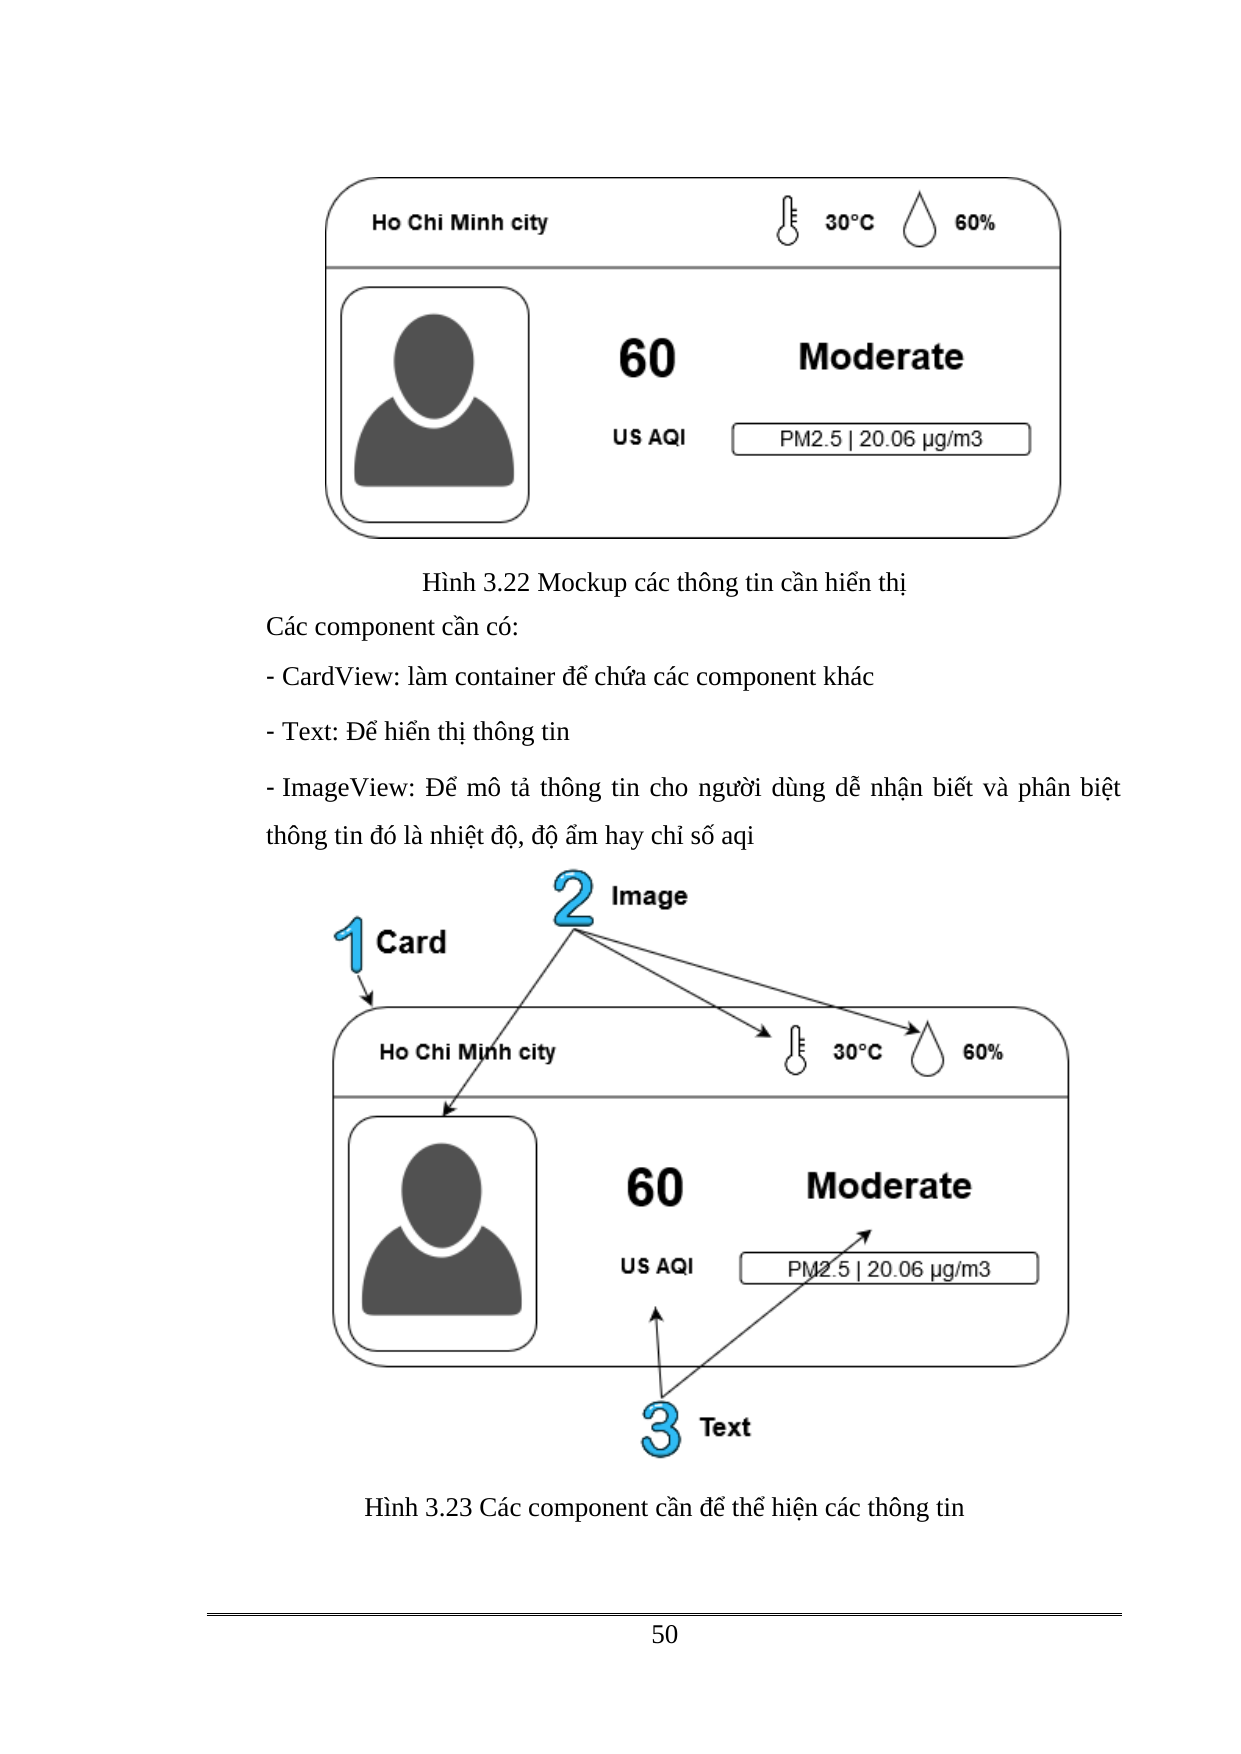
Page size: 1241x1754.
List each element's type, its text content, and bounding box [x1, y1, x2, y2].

text Các component cần có: [207, 610, 1122, 641]
list Text: Để hiển thị thông tin [207, 712, 1122, 749]
list CardView: làm container để chứa các component khác [207, 656, 1122, 693]
picture [325, 177, 1063, 539]
list ImageView: Để mô tả thông tin cho người dùng dễ nhận biết và phân biệt thông tin đó là nhiệt độ, độ ẩm hay chỉ số aqi [266, 767, 1122, 851]
picture [317, 866, 1071, 1463]
